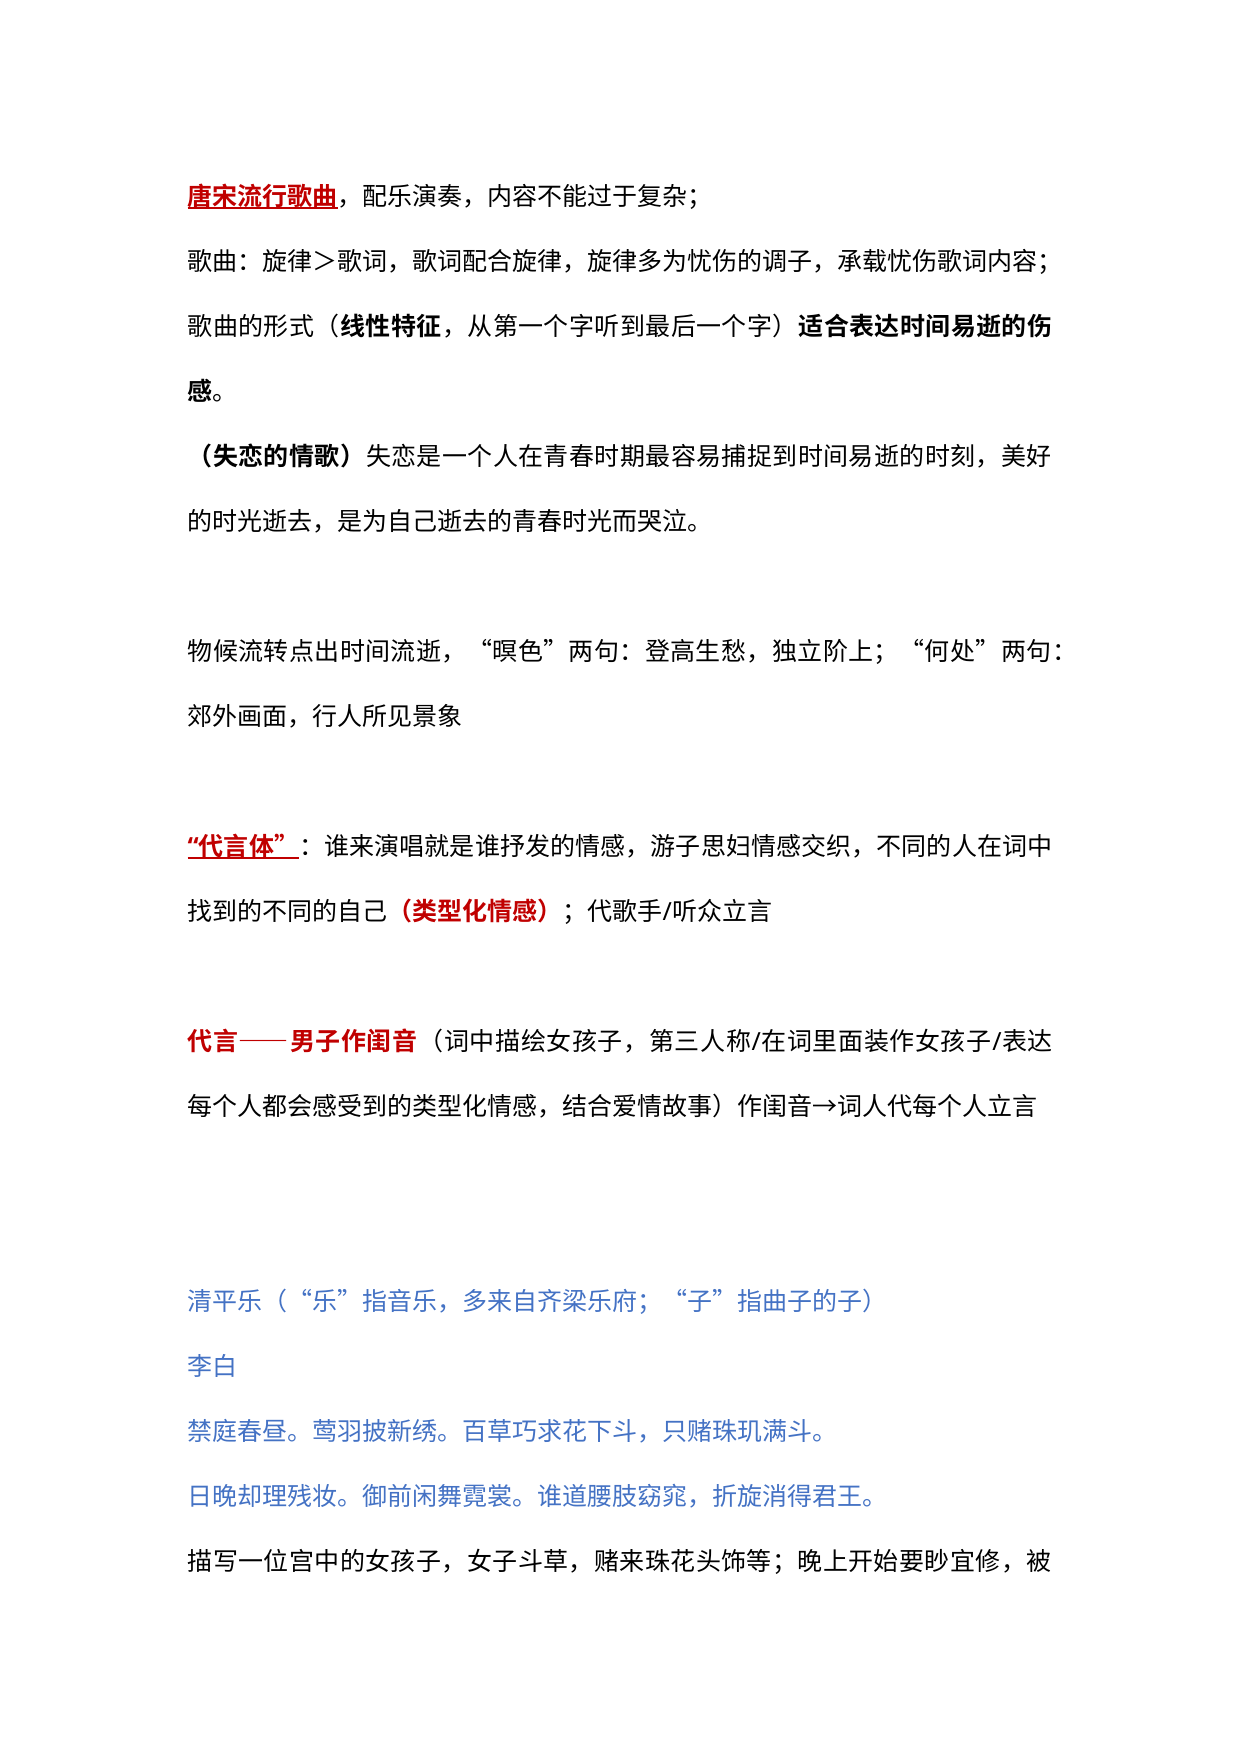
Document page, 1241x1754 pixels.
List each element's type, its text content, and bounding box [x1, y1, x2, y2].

text 李白 [187, 1332, 1053, 1397]
text “代言体”：谁来演唱就是谁抒发的情感，游子思妇情感交织，不同的人在词中找到的不同的自己（类型化情感）；代歌手/听众立言 [187, 812, 1053, 942]
text 唐宋流行歌曲，配乐演奏，内容不能过于复杂； [187, 162, 1053, 227]
text 歌曲：旋律＞歌词，歌词配合旋律，旋律多为忧伤的调子，承载忧伤歌词内容； [187, 227, 1053, 292]
text 代言——男子作闺音（词中描绘女孩子，第三人称/在词里面装作女孩子/表达每个人都会感受到的类型化情感，结合爱情故事）作闺音→词人代每个人立言 [187, 1007, 1053, 1137]
text 物候流转点出时间流逝，“暝色”两句：登高生愁，独立阶上；“何处”两句：郊外画面，行人所见景象 [187, 617, 1053, 747]
text 日晚却理残妆。御前闲舞霓裳。谁道腰肢窈窕，折旋消得君王。 [187, 1462, 1053, 1527]
text （失恋的情歌）失恋是一个人在青春时期最容易捕捉到时间易逝的时刻，美好的时光逝去，是为自己逝去的青春时光而哭泣。 [187, 422, 1053, 552]
text 禁庭春昼。莺羽披新绣。百草巧求花下斗，只赌珠玑满斗。 [187, 1397, 1053, 1462]
text 清平乐（“乐”指音乐，多来自齐梁乐府；“子”指曲子的子） [187, 1267, 1053, 1332]
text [187, 1527, 1053, 1592]
text 歌曲的形式（线性特征，从第一个字听到最后一个字）适合表达时间易逝的伤感。 [187, 292, 1053, 422]
